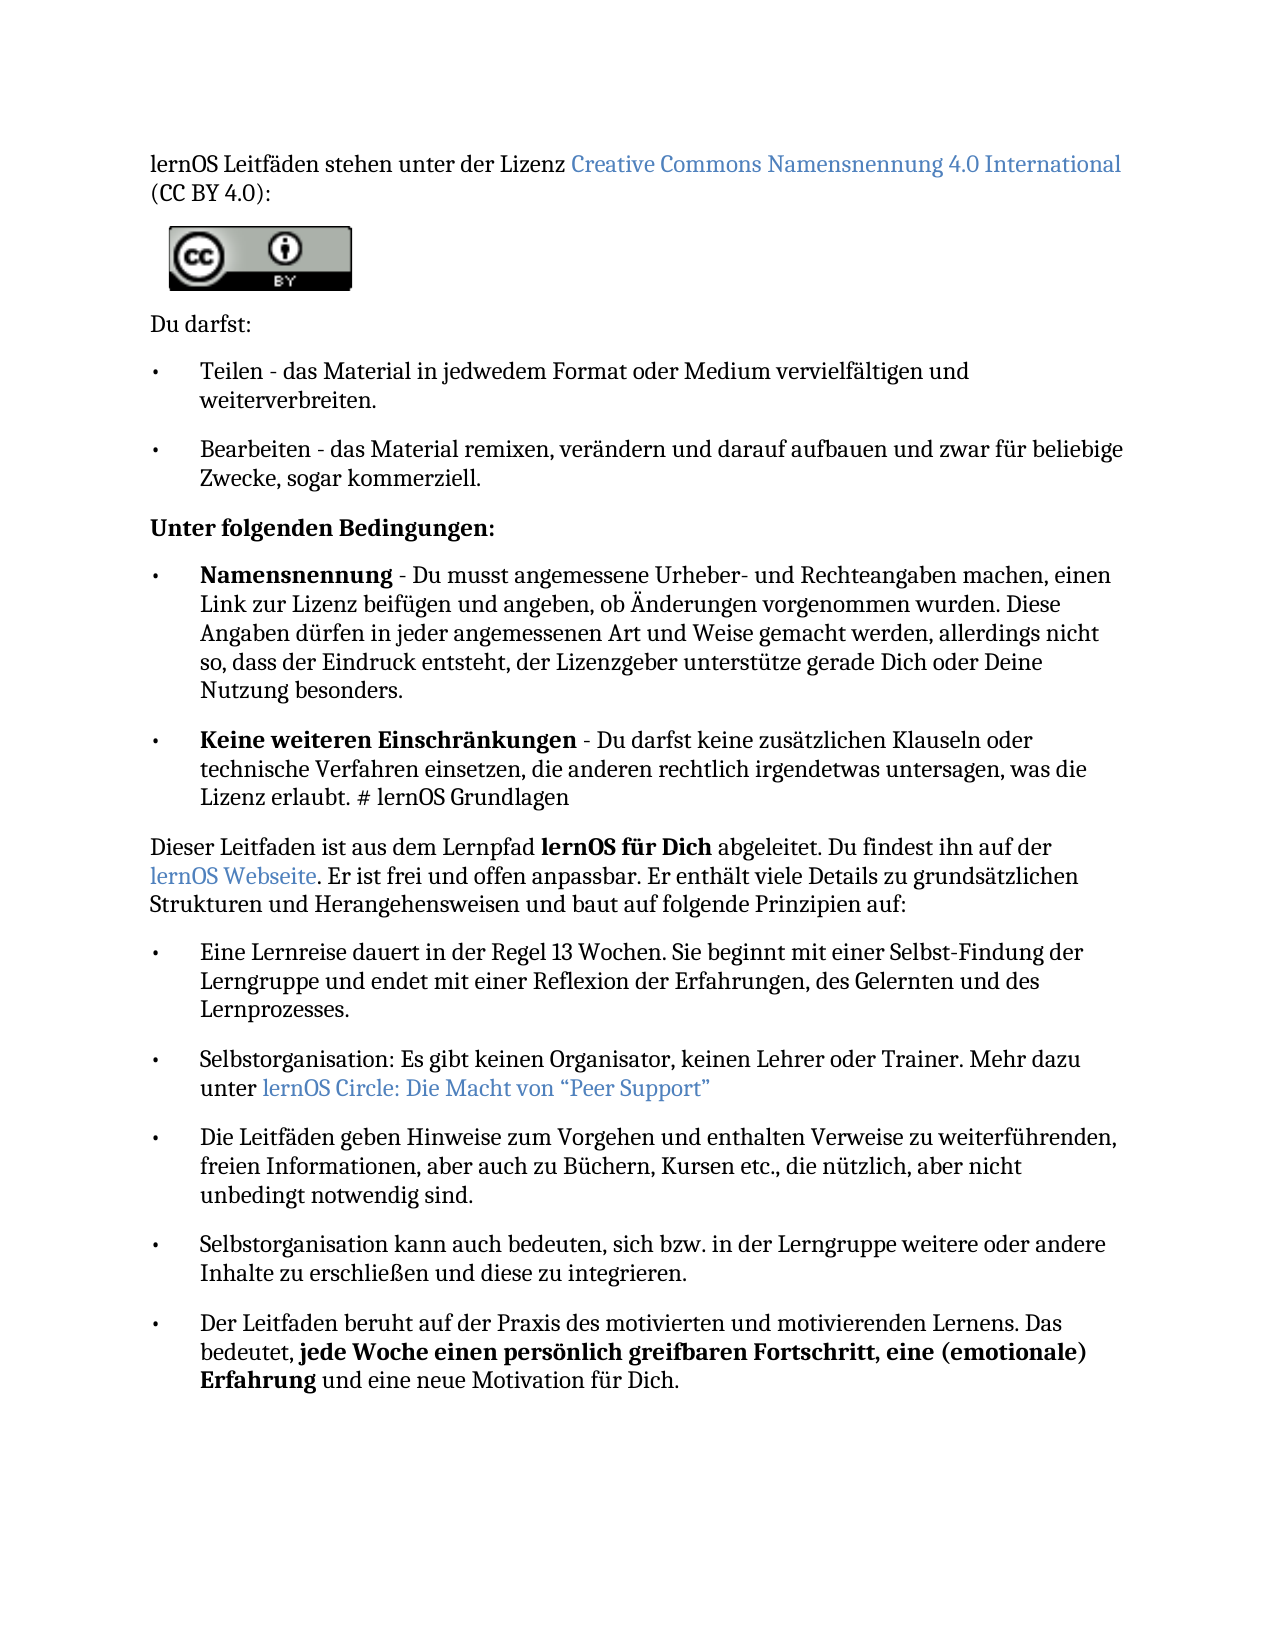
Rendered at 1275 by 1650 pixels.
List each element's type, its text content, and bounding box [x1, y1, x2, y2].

text Dieser Leitfaden ist aus dem Lernpfad lernOS für Dich abgeleitet. Du findest ihn auf der lernOS Webseite. Er ist frei und offen anpassbar. Er enthält viele Details zu grundsätzlichen Strukturen und Herangehensweisen und baut auf folgende Prinzipien auf: [150, 833, 1125, 919]
list Selbstorganisation kann auch bedeuten, sich bzw. in der Lerngruppe weitere oder andere Inhalte zu erschließen und diese zu integrieren. [150, 1230, 1125, 1288]
list Der Leitfaden beruht auf der Praxis des motivierten und motivierenden Lernens. Das bedeutet, jede Woche einen persönlich greifbaren Fortschritt, eine (emotionale) Erfahrung und eine neue Motivation für Dich. [150, 1309, 1125, 1395]
picture [168, 226, 353, 291]
list Selbstorganisation: Es gibt keinen Organisator, keinen Lehrer oder Trainer. Mehr dazu unter lernOS Circle: Die Macht von “Peer Support” [150, 1045, 1125, 1102]
list Bearbeiten - das Material remixen, verändern und darauf aufbauen und zwar für beliebige Zwecke, sogar kommerziell. [150, 435, 1125, 493]
text Unter folgenden Bedingungen: [150, 514, 1125, 542]
list Keine weiteren Einschränkungen - Du darfst keine zusätzlichen Klauseln oder technische Verfahren einsetzen, die anderen rechtlich irgendetwas untersagen, was die Lizenz erlaubt. # lernOS Grundlagen [150, 726, 1125, 812]
text Du darfst: [150, 309, 1125, 338]
list Namensnennung - Du musst angemessene Urheber- und Rechteangaben machen, einen Link zur Lizenz beifügen und angeben, ob Änderungen vorgenommen wurden. Diese Angaben dürfen in jeder angemessenen Art und Weise gemacht werden, allerdings nicht so, dass der Eindruck entsteht, der Lizenzgeber unterstütze gerade Dich oder Deine Nutzung besonders. [150, 561, 1125, 705]
text lernOS Leitfäden stehen unter der Lizenz Creative Commons Namensnennung 4.0 International (CC BY 4.0): [150, 150, 1125, 207]
list Eine Lernreise dauert in der Regel 13 Wochen. Sie beginnt mit einer Selbst-Findung der Lerngruppe und endet mit einer Reflexion der Erfahrungen, des Gelernten und des Lernprozesses. [150, 938, 1125, 1024]
list Die Leitfäden geben Hinweise zum Vorgehen und enthalten Verweise zu weiterführenden, freien Informationen, aber auch zu Büchern, Kursen etc., die nützlich, aber nicht unbedingt notwendig sind. [150, 1123, 1125, 1209]
list Teilen - das Material in jedwedem Format oder Medium vervielfältigen und weiterverbreiten. [150, 357, 1125, 414]
